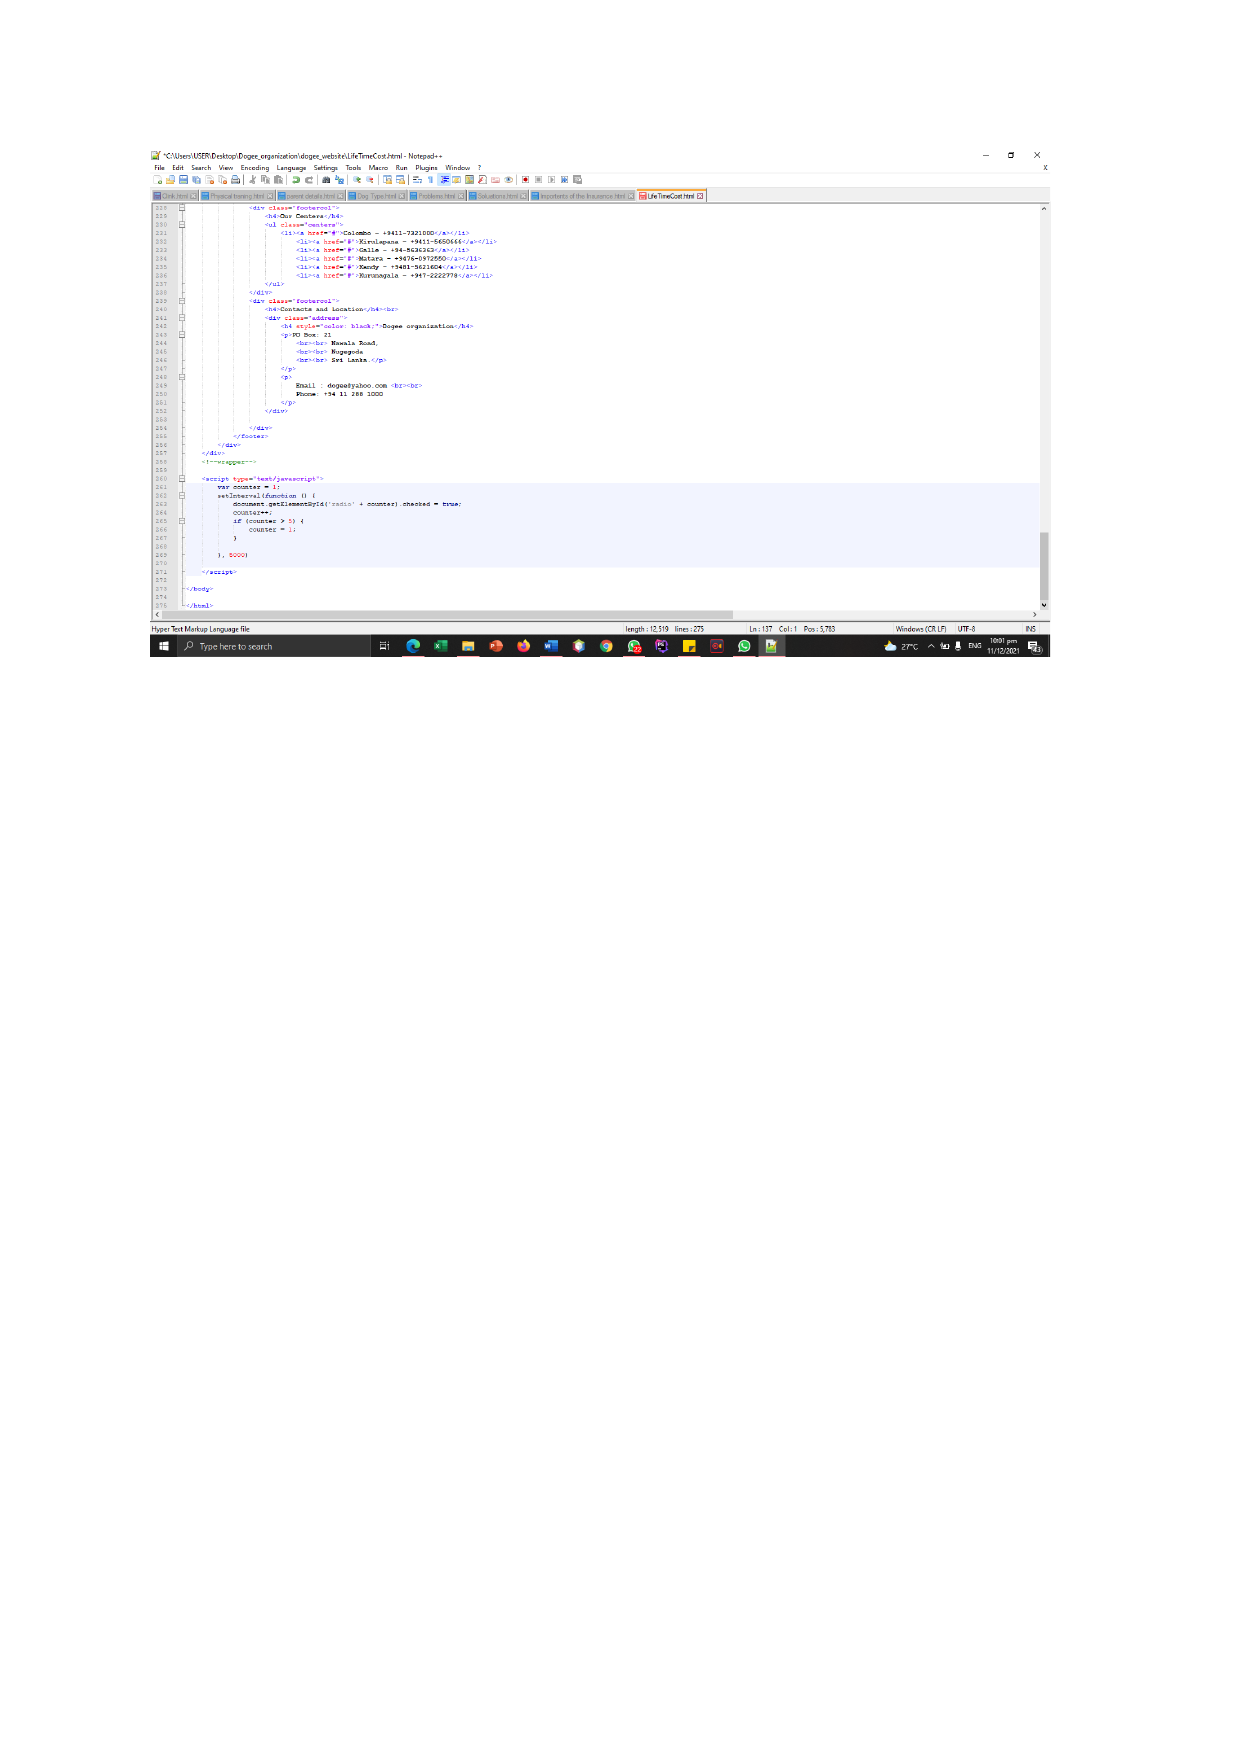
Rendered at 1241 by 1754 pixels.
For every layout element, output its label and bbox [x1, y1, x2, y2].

picture [150, 150, 1050, 657]
